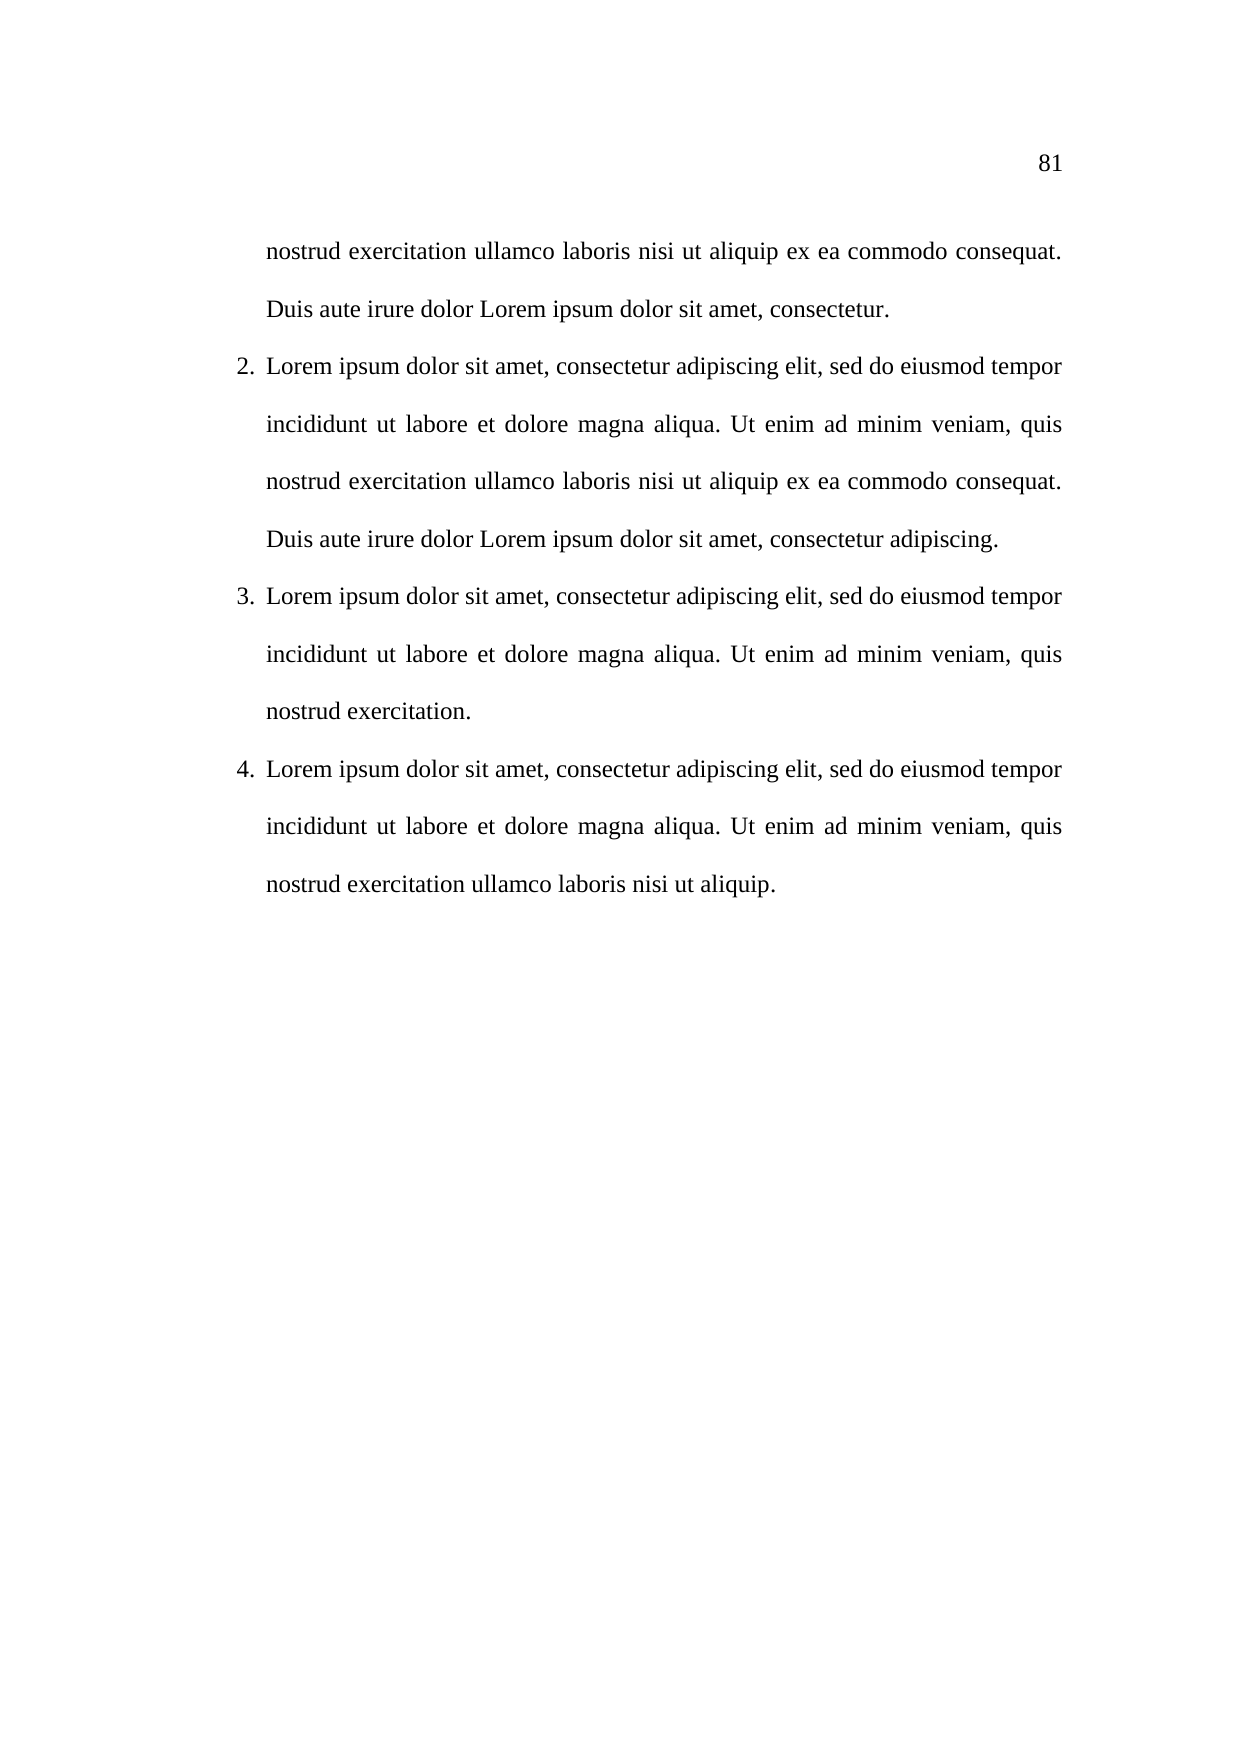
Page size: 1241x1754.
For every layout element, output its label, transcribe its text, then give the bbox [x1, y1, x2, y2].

list Lorem ipsum dolor sit amet, consectetur adipiscing elit, sed do eiusmod tempor incididunt ut labore et dolore magna aliqua. Ut enim ad minim veniam, quis nostrud exercitation. [236, 610, 1063, 725]
list Lorem ipsum dolor sit amet, consectetur adipiscing elit, sed do eiusmod tempor incididunt ut labore et dolore magna aliqua. Ut enim ad minim veniam, quis nostrud exercitation ullamco laboris nisi ut aliquip ex ea commodo consequat. Duis aute irure dolor Lorem ipsum dolor sit amet, consectetur adipiscing. [236, 380, 1063, 553]
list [236, 236, 1063, 323]
list Lorem ipsum dolor sit amet, consectetur adipiscing elit, sed do eiusmod tempor incididunt ut labore et dolore magna aliqua. Ut enim ad minim veniam, quis nostrud exercitation ullamco laboris nisi ut aliquip. [236, 754, 1063, 898]
